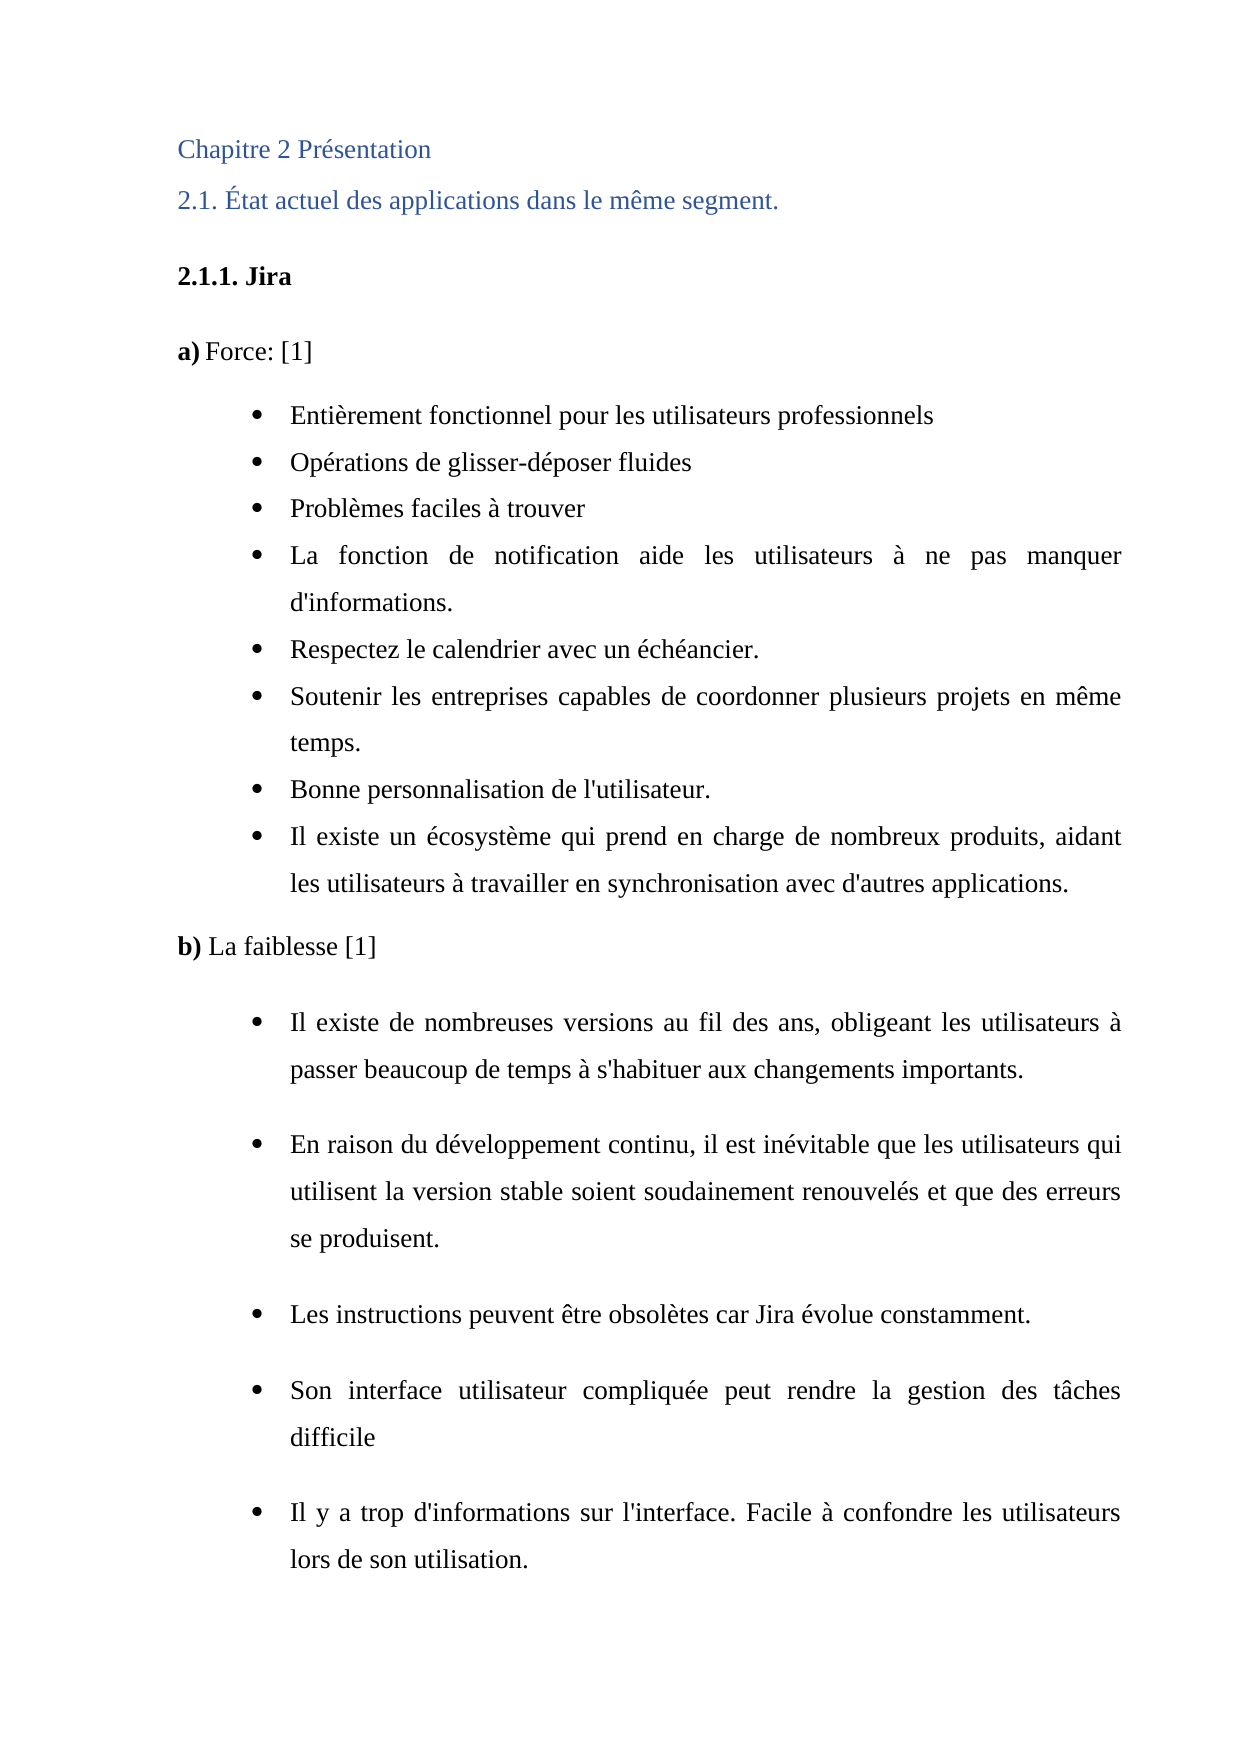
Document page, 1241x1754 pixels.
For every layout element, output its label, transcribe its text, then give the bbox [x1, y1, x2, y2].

list Bonne personnalisation de l'utilisateur. [252, 773, 1122, 804]
list La fonction de notification aide les utilisateurs à ne pas manquer d'informations. [252, 539, 1122, 617]
list Son interface utilisateur compliquée peut rendre la gestion des tâches difficile [252, 1374, 1122, 1452]
list Il existe un écosystème qui prend en charge de nombreux produits, aidant les utilisateurs à travailler en synchronisation avec d'autres applications. [252, 820, 1122, 898]
list Les instructions peuvent être obsolètes car Jira évolue constamment. [252, 1298, 1122, 1329]
subtitle 2.1. État actuel des applications dans le même segment. [177, 184, 1122, 215]
list Il existe de nombreuses versions au fil des ans, obligeant les utilisateurs à passer beaucoup de temps à s'habituer aux changements importants. [252, 1006, 1122, 1084]
list Respectez le calendrier avec un échéancier. [252, 633, 1122, 664]
list Entièrement fonctionnel pour les utilisateurs professionnels [252, 399, 1122, 430]
list Problèmes faciles à trouver [252, 492, 1122, 524]
text a) Force: [1] [177, 335, 1122, 367]
subtitle 2.1.1. Jira [177, 259, 1122, 291]
subtitle Chapitre 2 Présentation [177, 133, 1122, 164]
text b) La faiblesse [1] [177, 930, 1122, 961]
list Opérations de glisser-déposer fluides [252, 446, 1122, 477]
list En raison du développement continu, il est inévitable que les utilisateurs qui utilisent la version stable soient soudainement renouvelés et que des erreurs se produisent. [252, 1128, 1122, 1253]
list Il y a trop d'informations sur l'interface. Facile à confondre les utilisateurs lors de son utilisation. [252, 1496, 1122, 1574]
list Soutenir les entreprises capables de coordonner plusieurs projets en même temps. [252, 680, 1122, 758]
